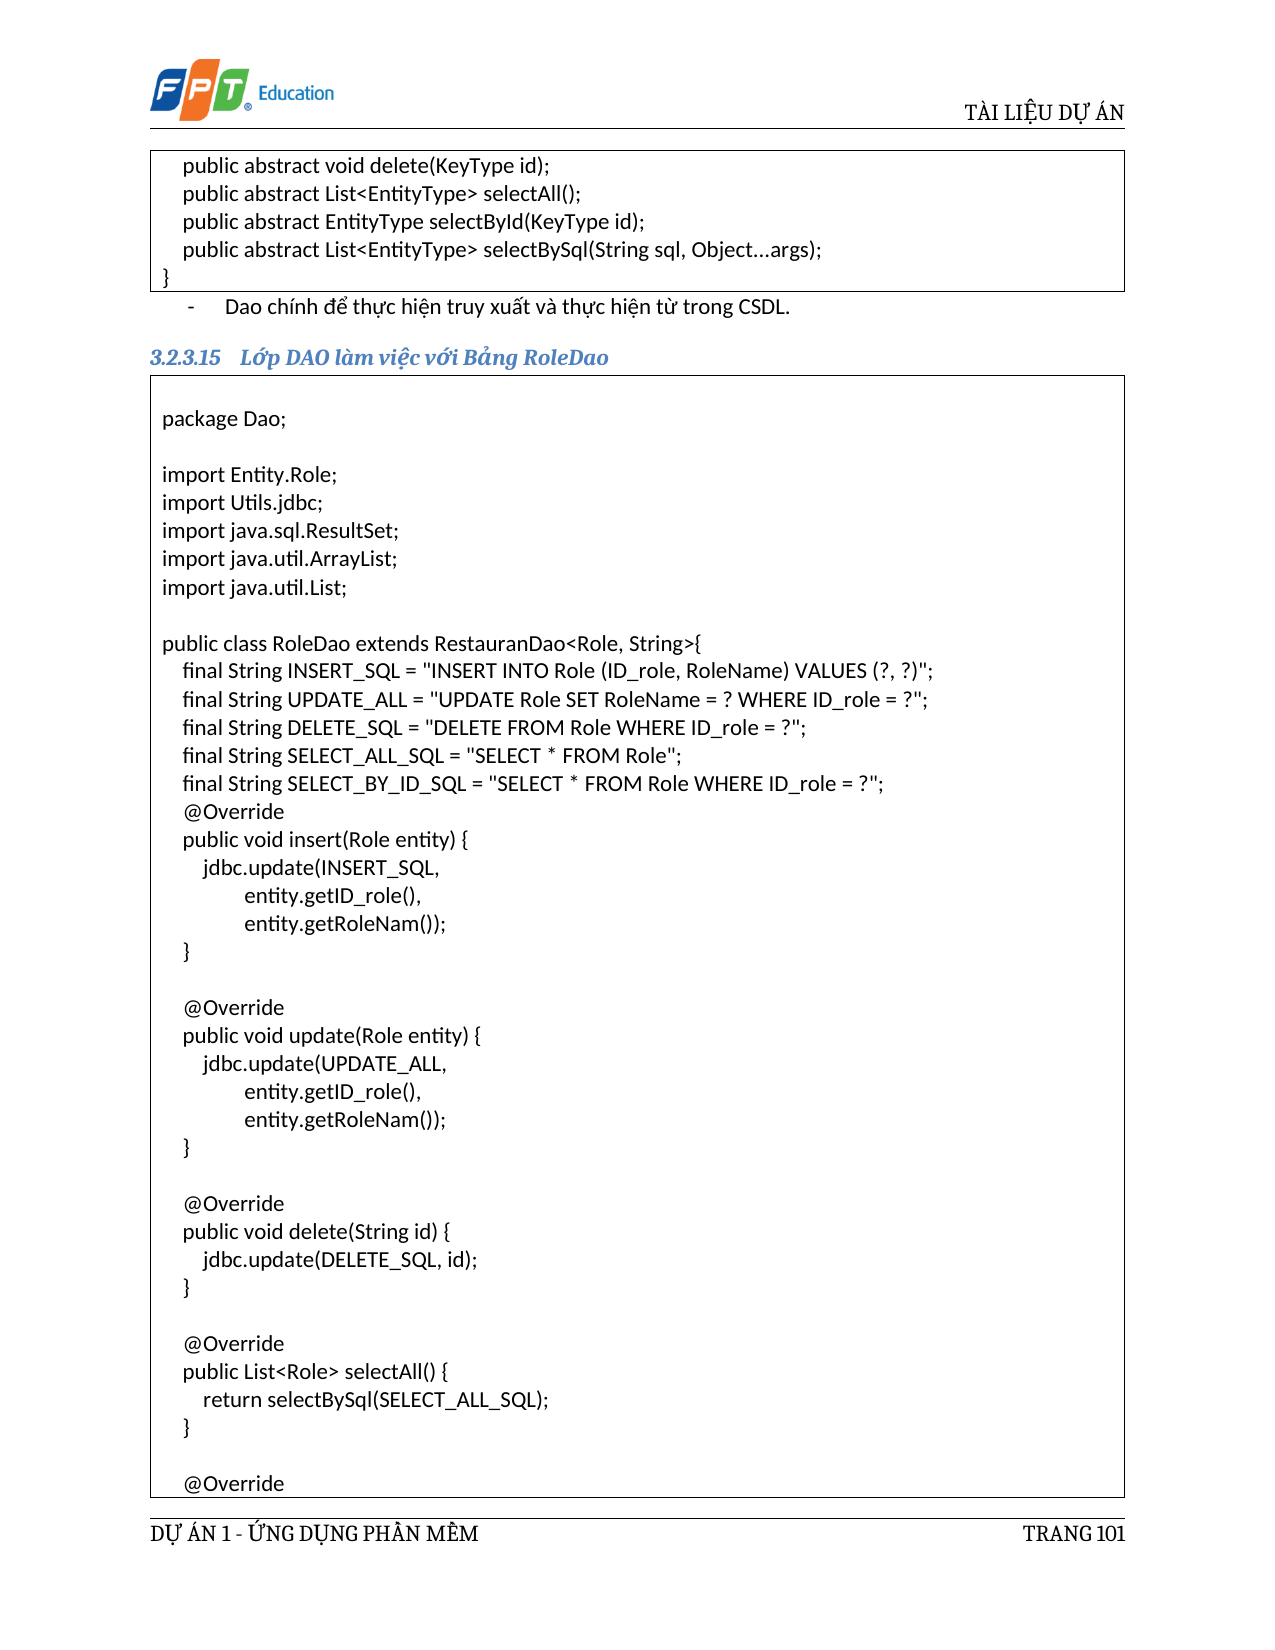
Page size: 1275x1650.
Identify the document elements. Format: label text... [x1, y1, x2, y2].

picture [150, 59, 336, 121]
subtitle Lớp DAO làm việc với Bảng RoleDao [150, 345, 1125, 372]
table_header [151, 151, 1124, 291]
list Dao chính để thực hiện truy xuất và thực hiện từ trong CSDL. [187, 292, 1125, 320]
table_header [151, 376, 1124, 1497]
